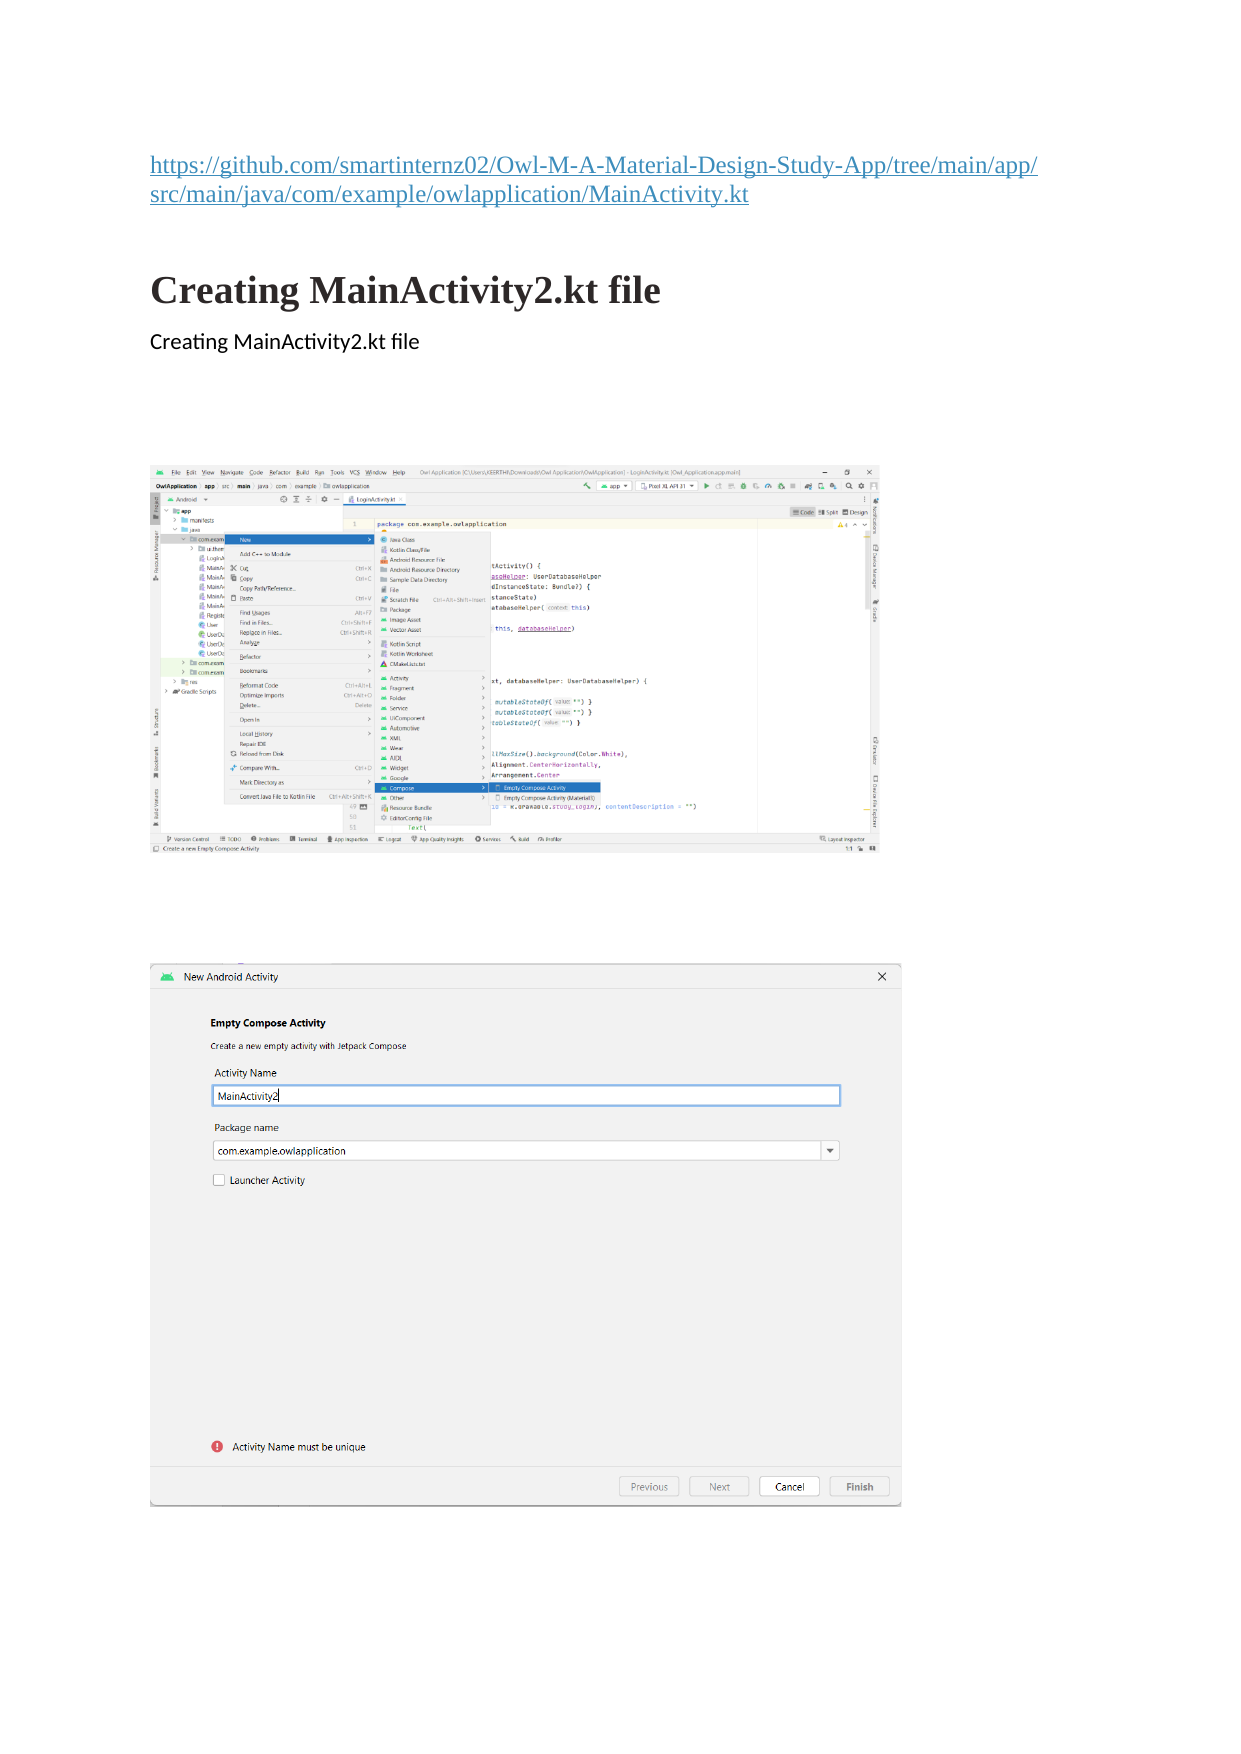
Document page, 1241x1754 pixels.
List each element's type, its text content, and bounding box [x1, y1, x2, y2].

picture [150, 963, 902, 1507]
subtitle Creating MainActivity2.kt file [150, 265, 1090, 312]
picture [150, 465, 880, 853]
text Creating MainActivity2.kt file [150, 327, 1090, 355]
text https://github.com/smartinternz02/Owl-M-A-Material-Design-Study-App/tree/main/app/src/main/java/com/example/owlapplication/MainActivity.kt [150, 150, 1090, 207]
